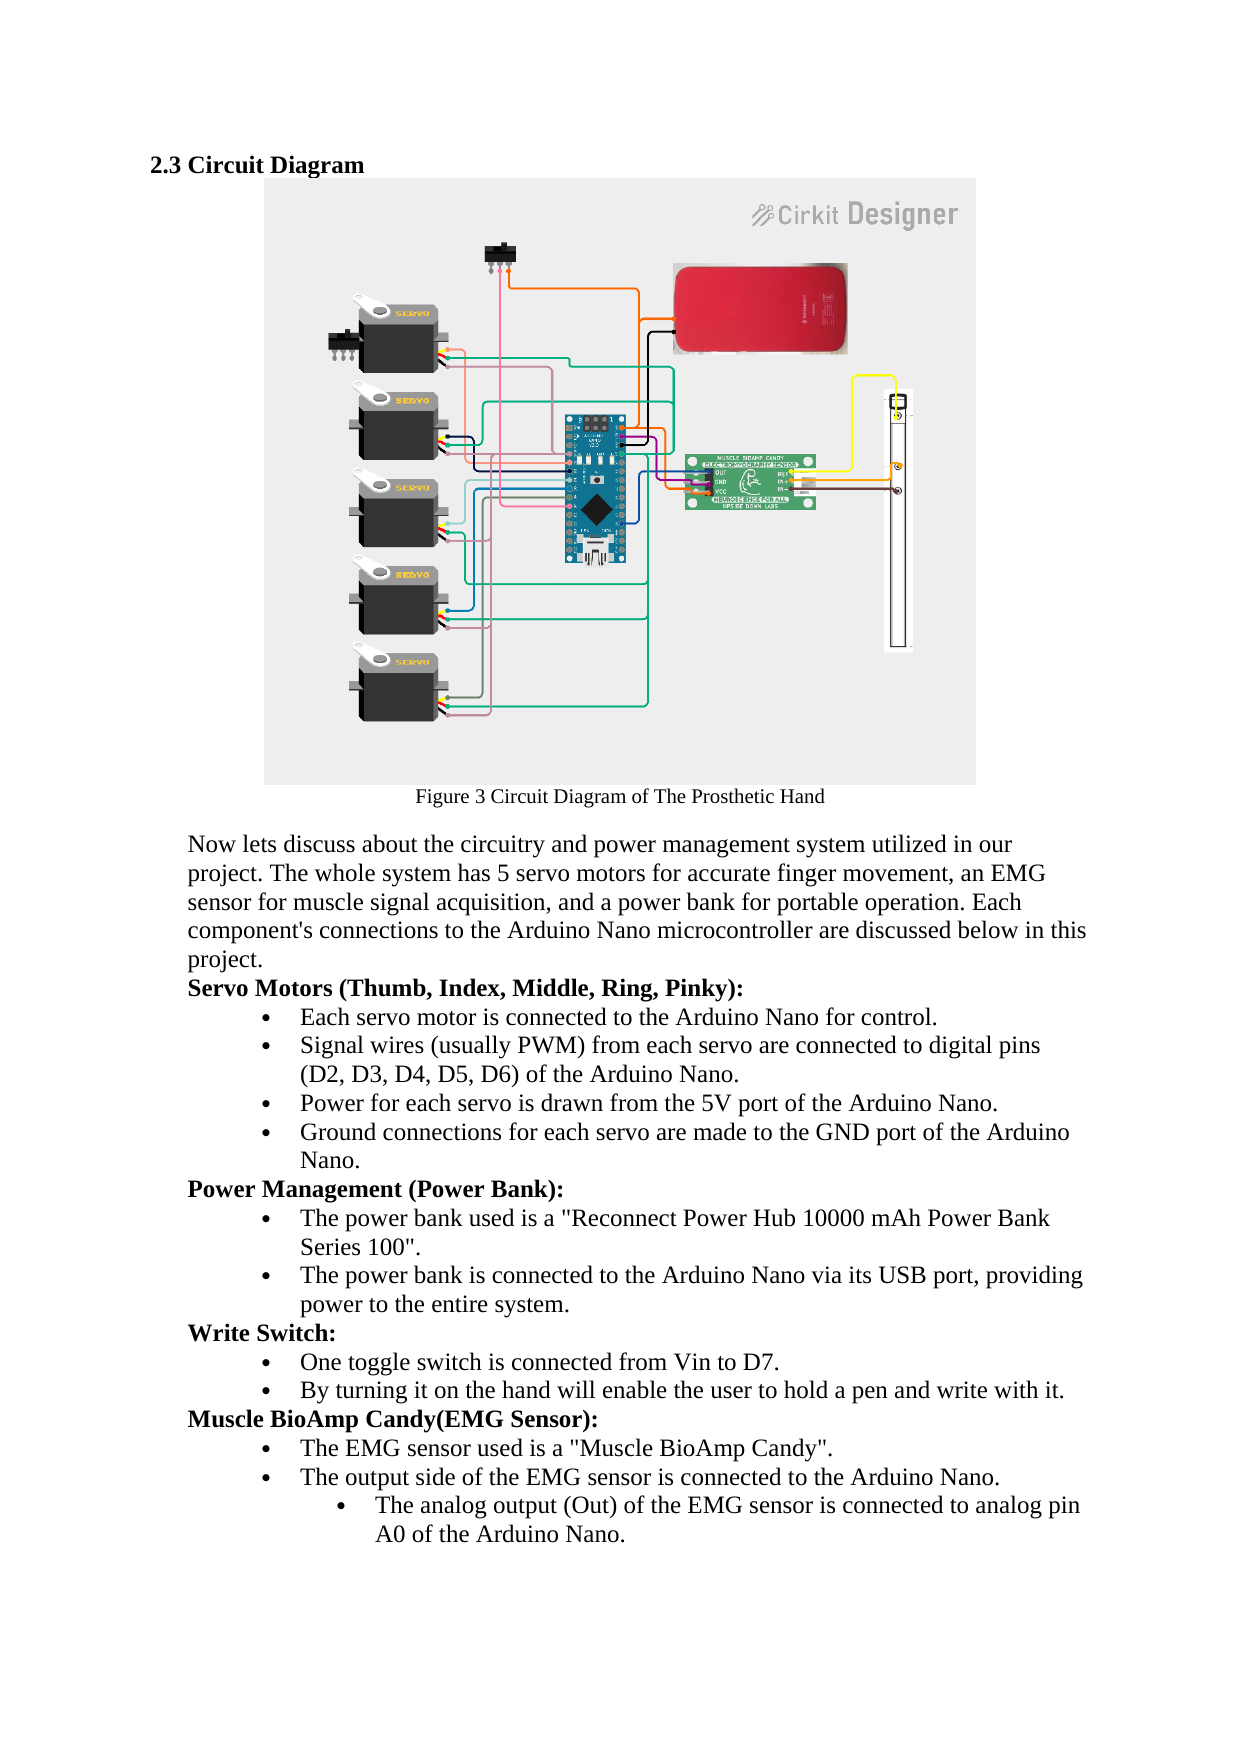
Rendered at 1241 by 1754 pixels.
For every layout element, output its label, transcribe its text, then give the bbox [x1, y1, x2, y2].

text Figure 3 Circuit Diagram of The Prosthetic Hand [150, 784, 1090, 808]
list By turning it on the hand will enable the user to hold a pen and write with it. [262, 1376, 1090, 1404]
text Write Switch: [187, 1318, 1090, 1347]
list Power for each servo is drawn from the 5V port of the Arduino Nano. [262, 1088, 1090, 1117]
text 2.3 Circuit Diagram [150, 150, 1090, 179]
list Ground connections for each servo are made to the GND port of the Arduino Nano. [262, 1117, 1090, 1174]
list The EMG sensor used is a "Muscle BioAmp Candy". [262, 1433, 1090, 1462]
list One toggle switch is connected from Vin to D7. [262, 1347, 1090, 1376]
list Signal wires (usually PWM) from each servo are connected to digital pins (D2, D3, D4, D5, D6) of the Arduino Nano. [262, 1031, 1090, 1088]
picture [264, 178, 977, 785]
text Servo Motors (Thumb, Index, Middle, Ring, Pinky): [187, 973, 1090, 1002]
text Now lets discuss about the circuitry and power management system utilized in our project. The whole system has 5 servo motors for accurate finger movement, an EMG sensor for muscle signal acquisition, and a power bank for portable operation. Each component's connections to the Arduino Nano microcontroller are discussed below in this project. [187, 829, 1090, 973]
list The analog output (Out) of the EMG sensor is connected to analog pin A0 of the Arduino Nano. [337, 1491, 1090, 1548]
list The power bank used is a "Reconnect Power Hub 10000 mAh Power Bank Series 100". [262, 1203, 1090, 1261]
list Each servo motor is connected to the Arduino Nano for control. [262, 1002, 1090, 1031]
text Muscle BioAmp Candy(EMG Sensor): [187, 1404, 1090, 1433]
list The output side of the EMG sensor is connected to the Arduino Nano. [262, 1462, 1090, 1491]
list The power bank is connected to the Arduino Nano via its USB port, providing power to the entire system. [262, 1261, 1090, 1318]
text Power Management (Power Bank): [187, 1174, 1090, 1203]
